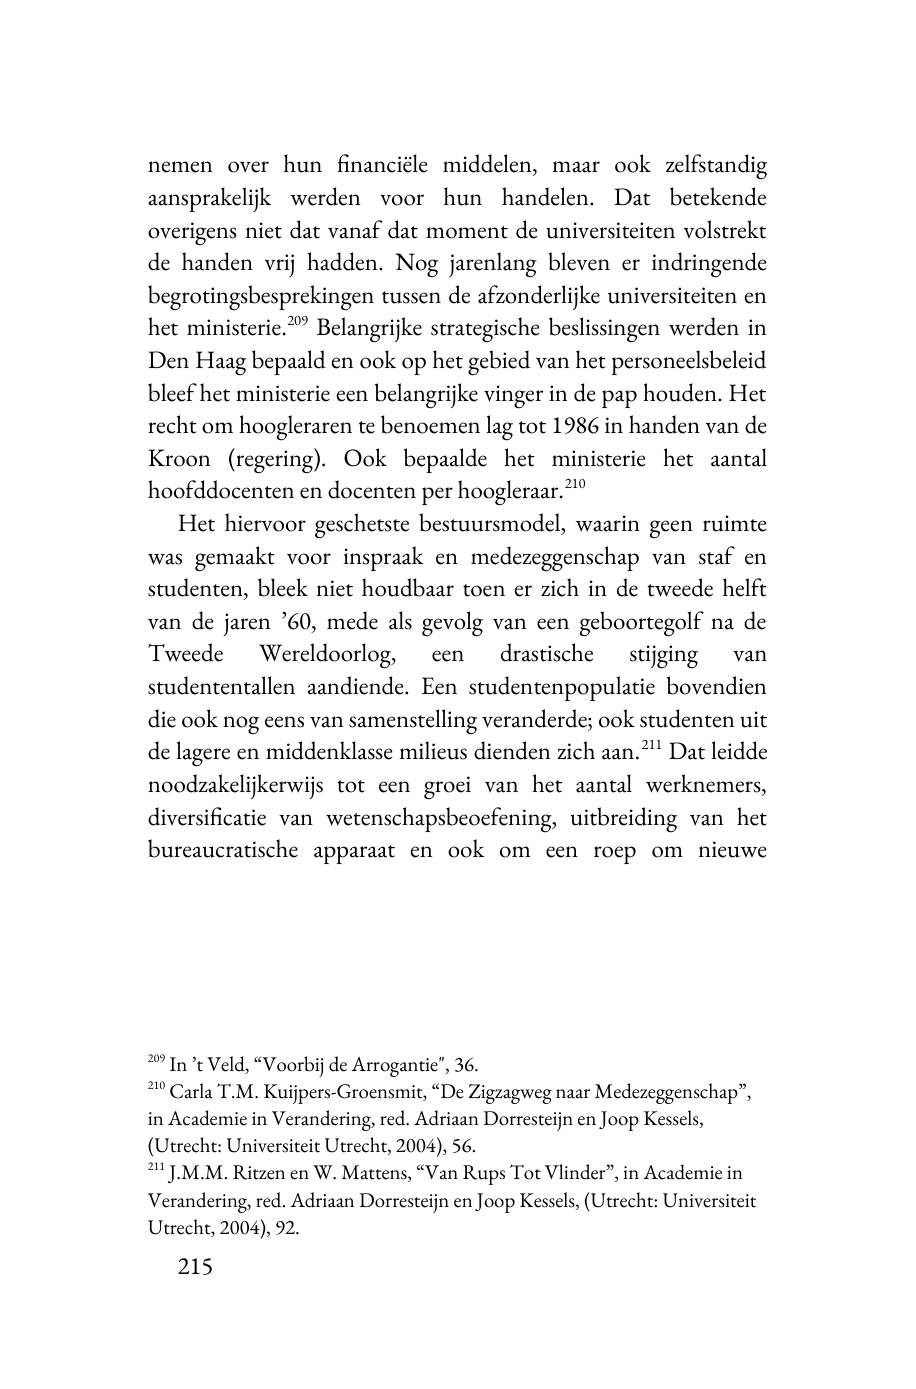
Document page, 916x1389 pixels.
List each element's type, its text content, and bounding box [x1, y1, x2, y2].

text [148, 148, 768, 506]
text Het hiervoor geschetste bestuursmodel, waarin geen ruimte was gemaakt voor inspraak en medezeggenschap van staf en studenten, bleek niet houdbaar toen er zich in de tweede helft van de jaren ’60, mede als gevolg van een geboortegolf na de Tweede Wereldoorlog, een drastische stijging van studententallen aandiende. Een studentenpopulatie bovendien die ook nog eens van samenstelling veranderde; ook studenten uit de lagere en middenklasse milieus dienden zich aan. Dat leidde noodzakelijkerwijs tot een groei van het aantal werknemers, diversificatie van wetenschapsbeoefening, uitbreiding van het bureaucratische apparaat en ook om een roep om nieuwe bestuursvormen. Bestuursvormen waarin de niet-professorale staf en studenten hun invloed konden laten gelden. [148, 506, 768, 897]
